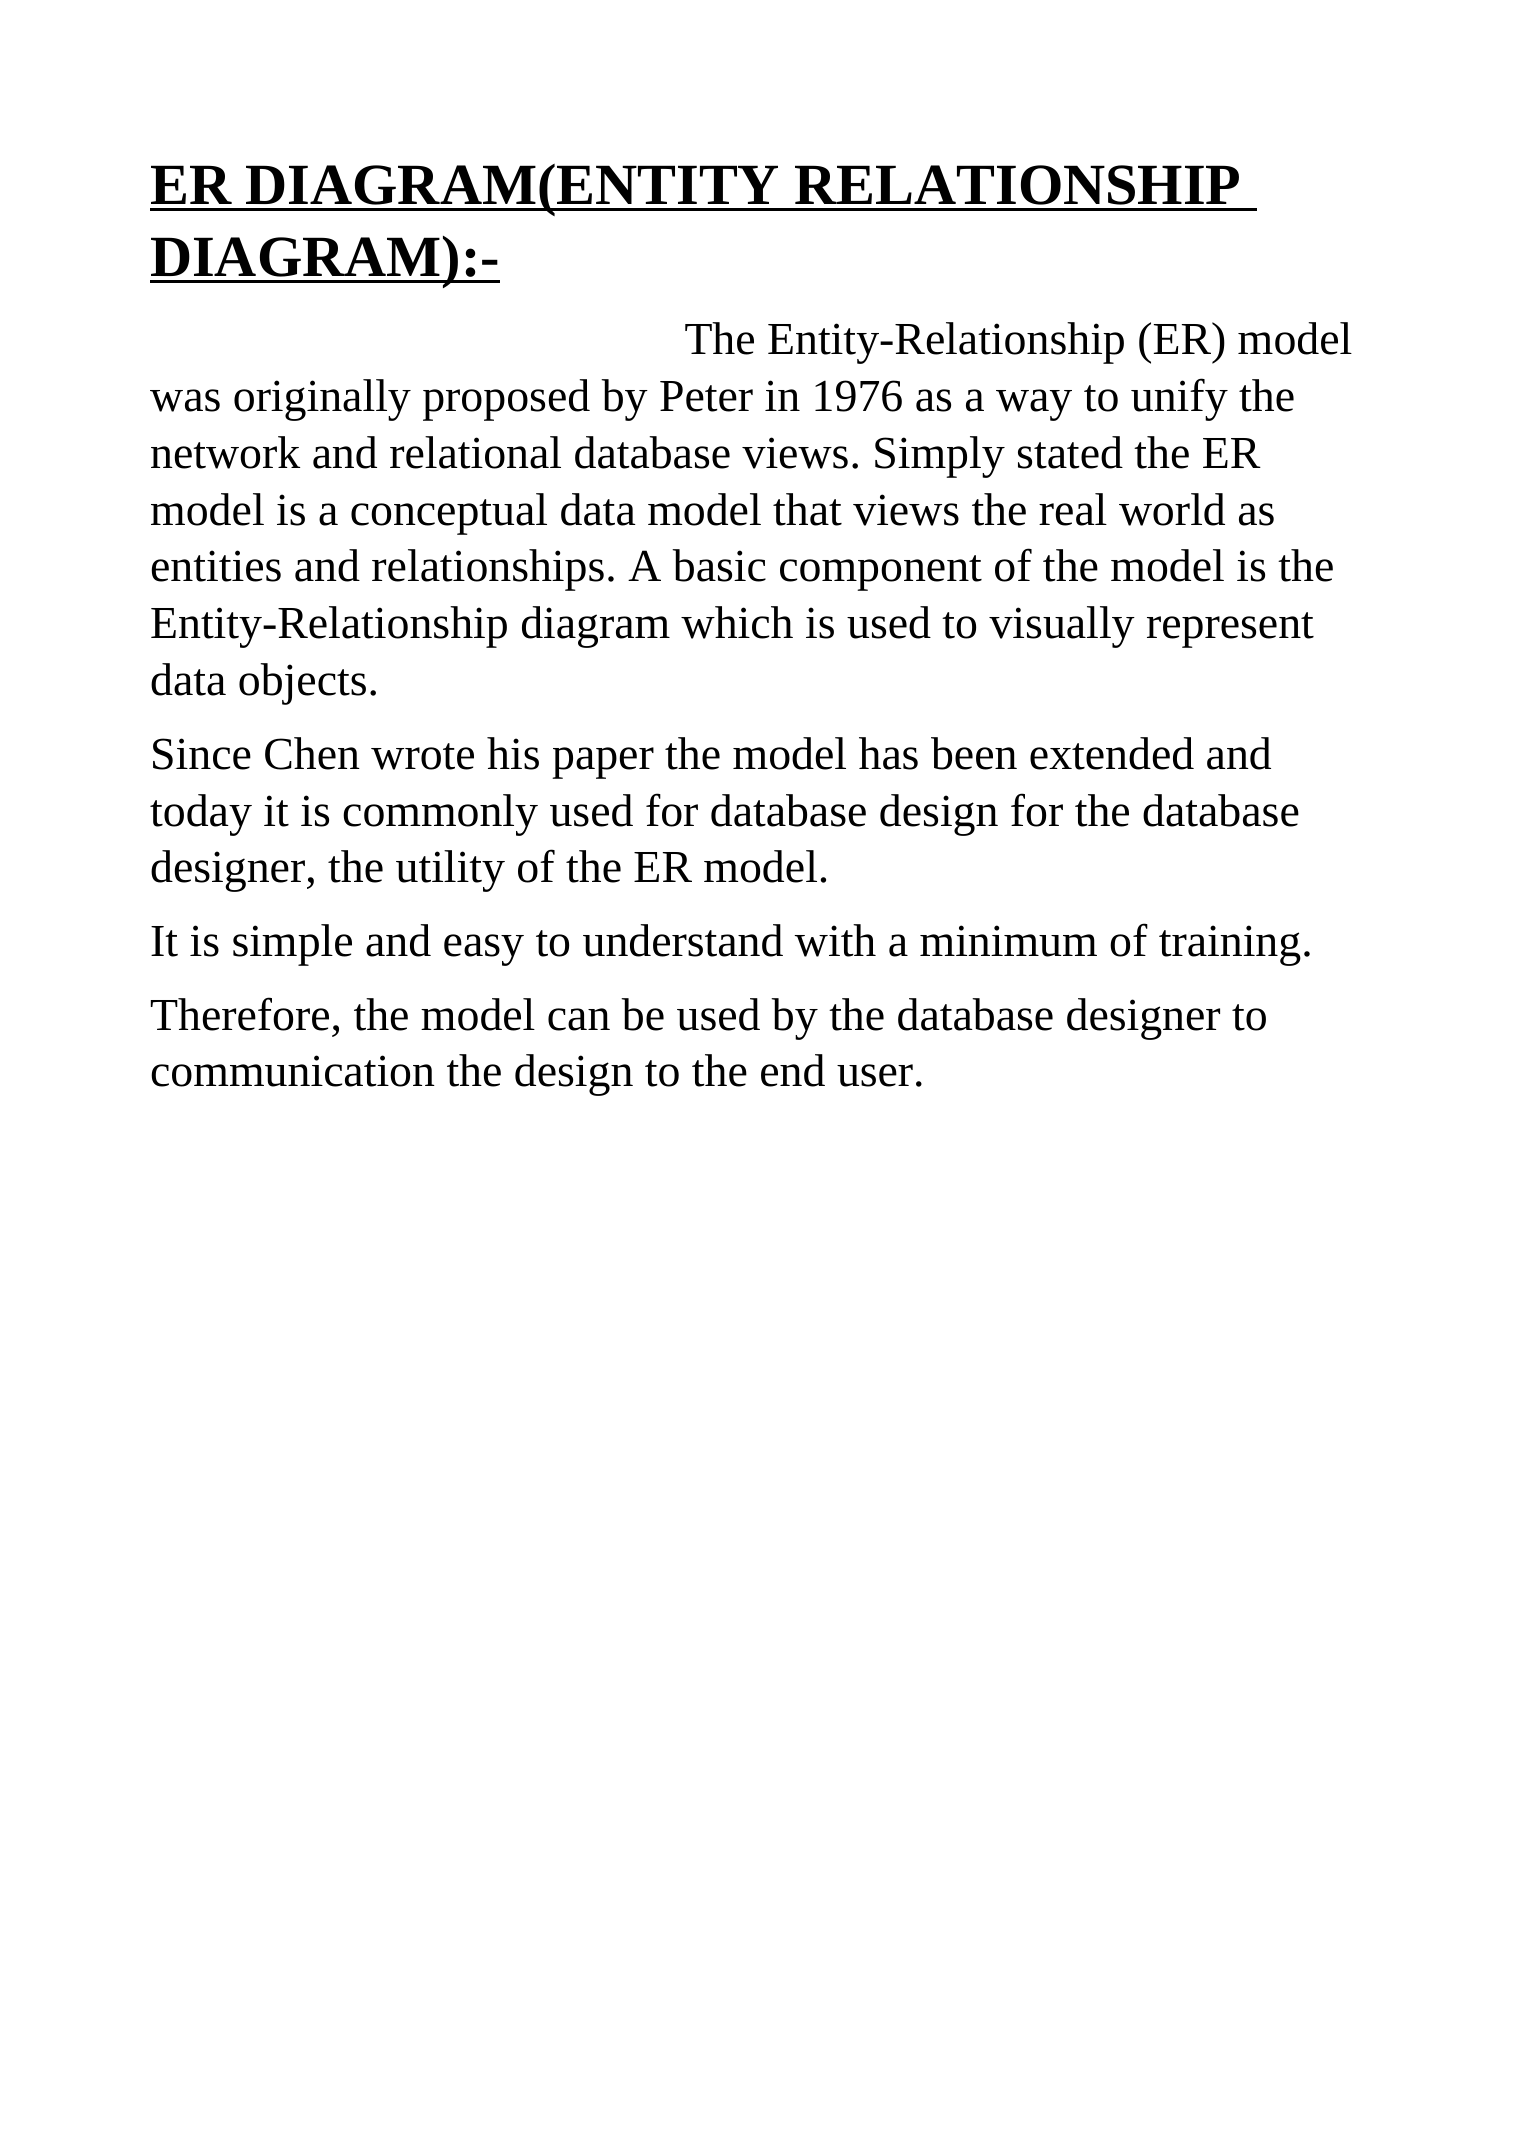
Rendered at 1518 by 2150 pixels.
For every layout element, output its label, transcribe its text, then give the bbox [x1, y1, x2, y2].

text It is simple and easy to understand with a minimum of training. [150, 913, 1368, 966]
text Since Chen wrote his paper the model has been extended and today it is commonly used for database design for the database designer, the utility of the ER model. [150, 726, 1368, 893]
text Therefore, the model can be used by the database designer to communication the design to the end user. [150, 987, 1368, 1097]
text ER DIAGRAM(ENTITY RELATIONSHIP DIAGRAM):- [150, 150, 1368, 289]
text The Entity-Relationship (ER) model was originally proposed by Peter in 1976 as a way to unify the network and relational database views. Simply stated the ER model is a conceptual data model that views the real world as entities and relationships. A basic component of the model is the Entity-Relationship diagram which is used to visually represent data objects. [150, 311, 1368, 705]
